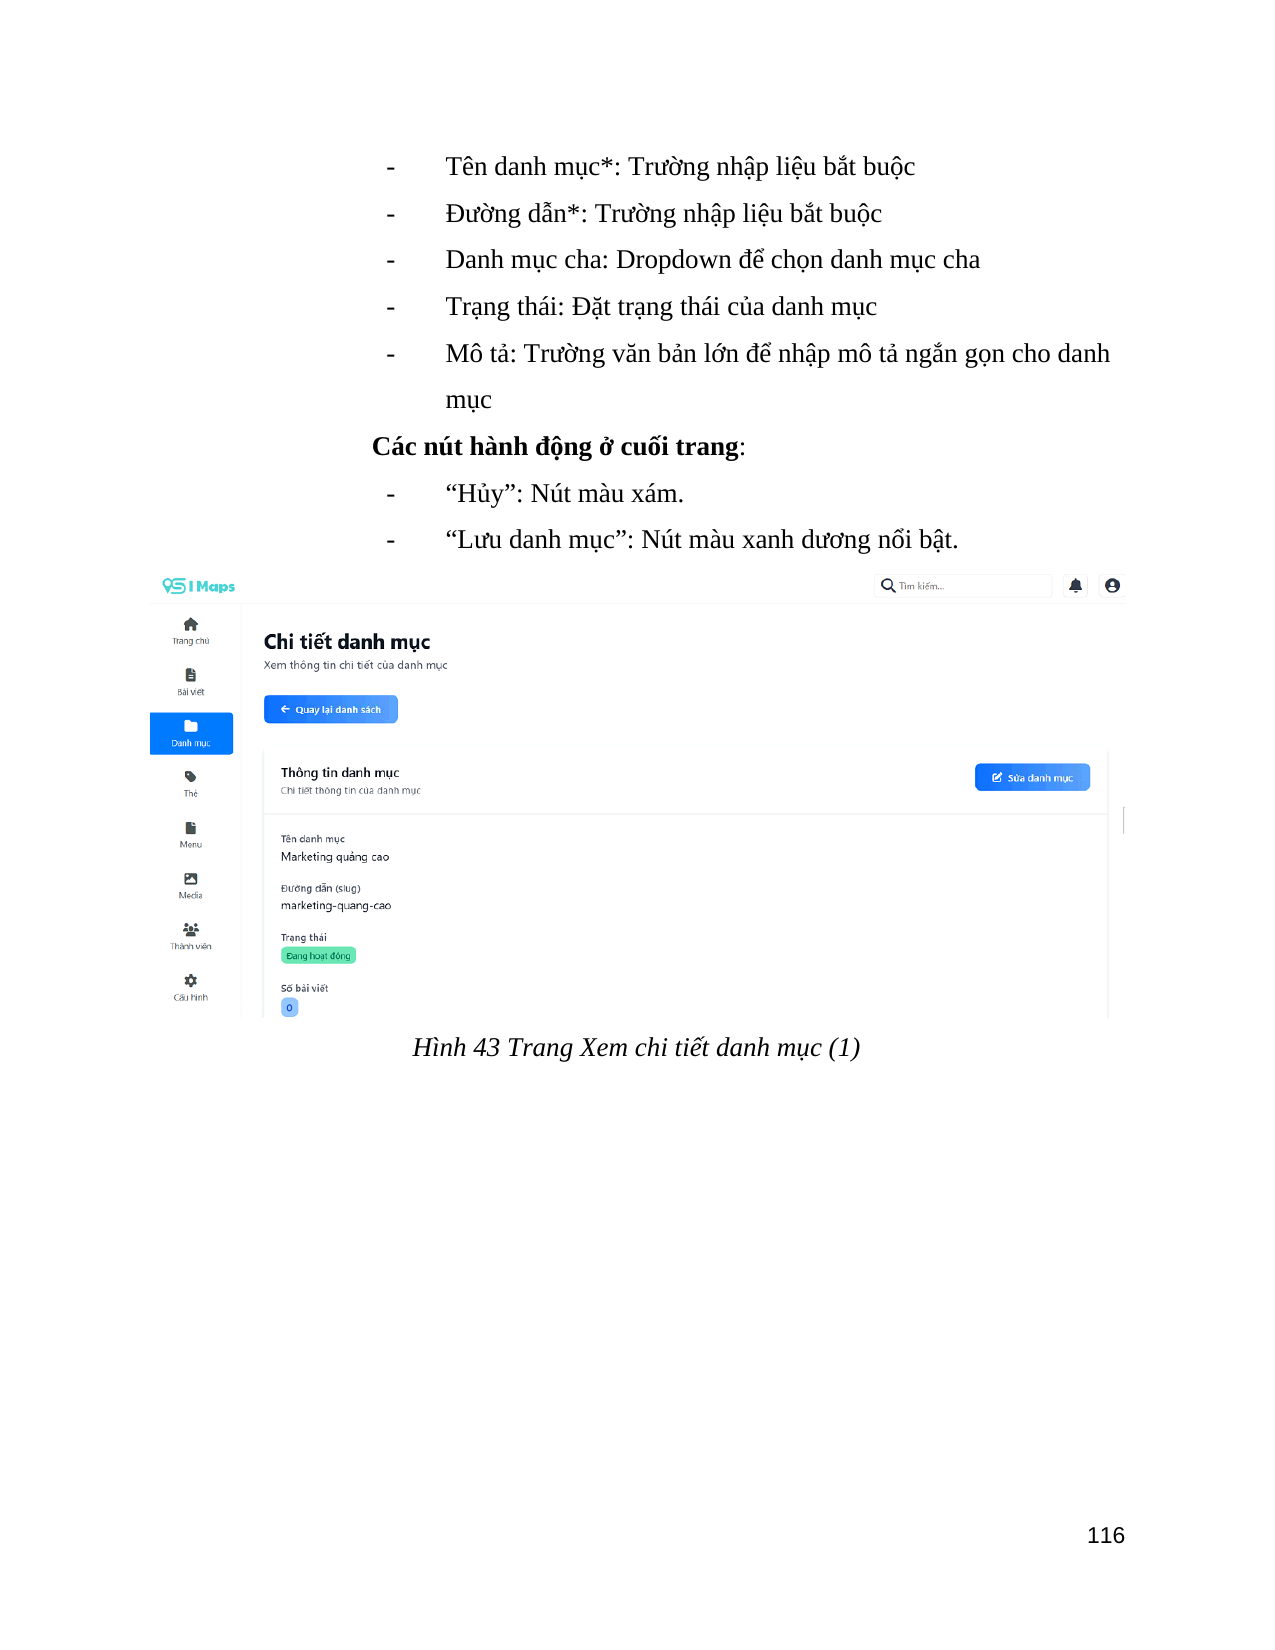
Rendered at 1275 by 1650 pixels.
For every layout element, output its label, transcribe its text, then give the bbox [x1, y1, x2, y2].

list “Hủy”: Nút màu xám. [386, 477, 1125, 508]
list Đường dẫn*: Trường nhập liệu bắt buộc [386, 197, 1125, 228]
list “Lưu danh mục”: Nút màu xanh dương nổi bật. [386, 523, 1125, 554]
list Mô tả: Trường văn bản lớn để nhập mô tả ngắn gọn cho danh mục [386, 337, 1125, 414]
list Trạng thái: Đặt trạng thái của danh mục [386, 290, 1125, 321]
picture [150, 570, 1125, 1018]
list Tên danh mục*: Trường nhập liệu bắt buộc [386, 150, 1125, 181]
text Các nút hành động ở cuối trang: [327, 430, 1125, 461]
list Danh mục cha: Dropdown để chọn danh mục cha [386, 243, 1125, 274]
text Hình 43 Trang Xem chi tiết danh mục (1) [150, 1031, 1125, 1062]
